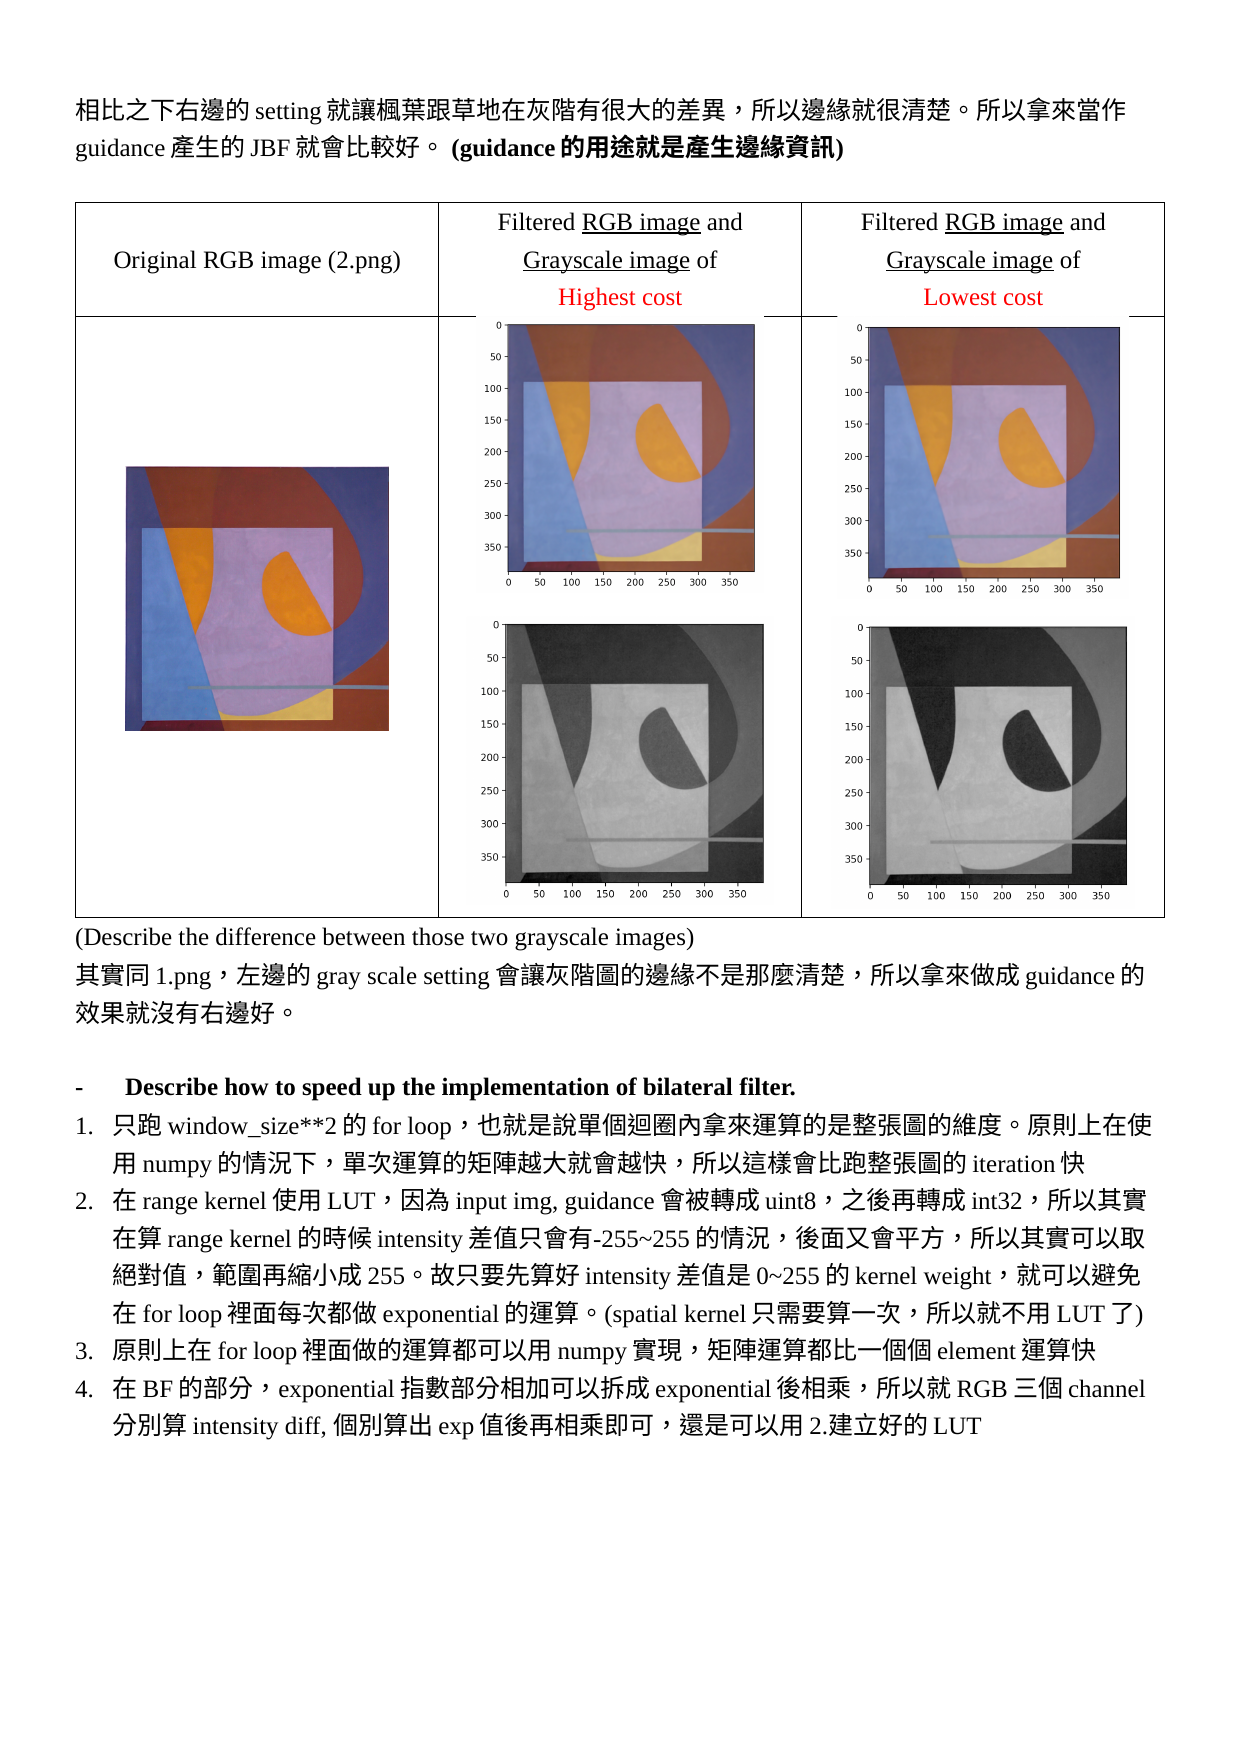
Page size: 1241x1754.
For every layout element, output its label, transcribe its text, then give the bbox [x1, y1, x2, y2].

picture [476, 316, 764, 593]
picture [125, 466, 389, 731]
table_cell [76, 317, 438, 917]
text 相比之下右邊的setting就讓楓葉跟草地在灰階有很大的差異，所以邊緣就很清楚。所以拿來當作guidance產生的JBF就會比較好。 (guidance的用途就是產生邊緣資訊) [75, 89, 1165, 164]
list 原則上在for loop裡面做的運算都可以用numpy實現，矩陣運算都比一個個element運算快 [75, 1330, 1165, 1368]
table_cell [802, 317, 1164, 917]
text (Describe the difference between those two grayscale images) [75, 918, 1165, 955]
list 在range kernel使用LUT，因為input img, guidance會被轉成uint8，之後再轉成int32，所以其實在算range kernel的時候intensity差值只會有-255~255的情況，後面又會平方，所以其實可以取絕對值，範圍再縮小成255。故只要先算好intensity差值是0~255的kernel weight，就可以避免在for loop裡面每次都做exponential的運算。(spatial kernel只需要算一次，所以就不用LUT了) [75, 1180, 1165, 1330]
table_cell [439, 317, 801, 917]
picture [837, 316, 1130, 599]
list Describe how to speed up the implementation of bilateral filter. [75, 1068, 1165, 1105]
table_header Filtered RGB image and Grayscale image of Highest cost [439, 203, 801, 316]
list 只跑window_size**2的for loop，也就是說單個迴圈內拿來運算的是整張圖的維度。原則上在使用numpy的情況下，單次運算的矩陣越大就會越快，所以這樣會比跑整張圖的iteration快 [75, 1105, 1165, 1180]
picture [466, 616, 774, 905]
table_header Filtered RGB image and Grayscale image of Lowest cost [802, 203, 1164, 316]
list 在BF的部分，exponential指數部分相加可以拆成exponential後相乘，所以就RGB三個channel分別算intensity diff, 個別算出exp值後再相乘即可，還是可以用2.建立好的LUT [75, 1368, 1165, 1443]
text 其實同1.png，左邊的gray scale setting會讓灰階圖的邊緣不是那麼清楚，所以拿來做成guidance的效果就沒有右邊好。 [75, 955, 1165, 1030]
picture [831, 616, 1136, 909]
table_header Original RGB image (2.png) [76, 203, 438, 316]
